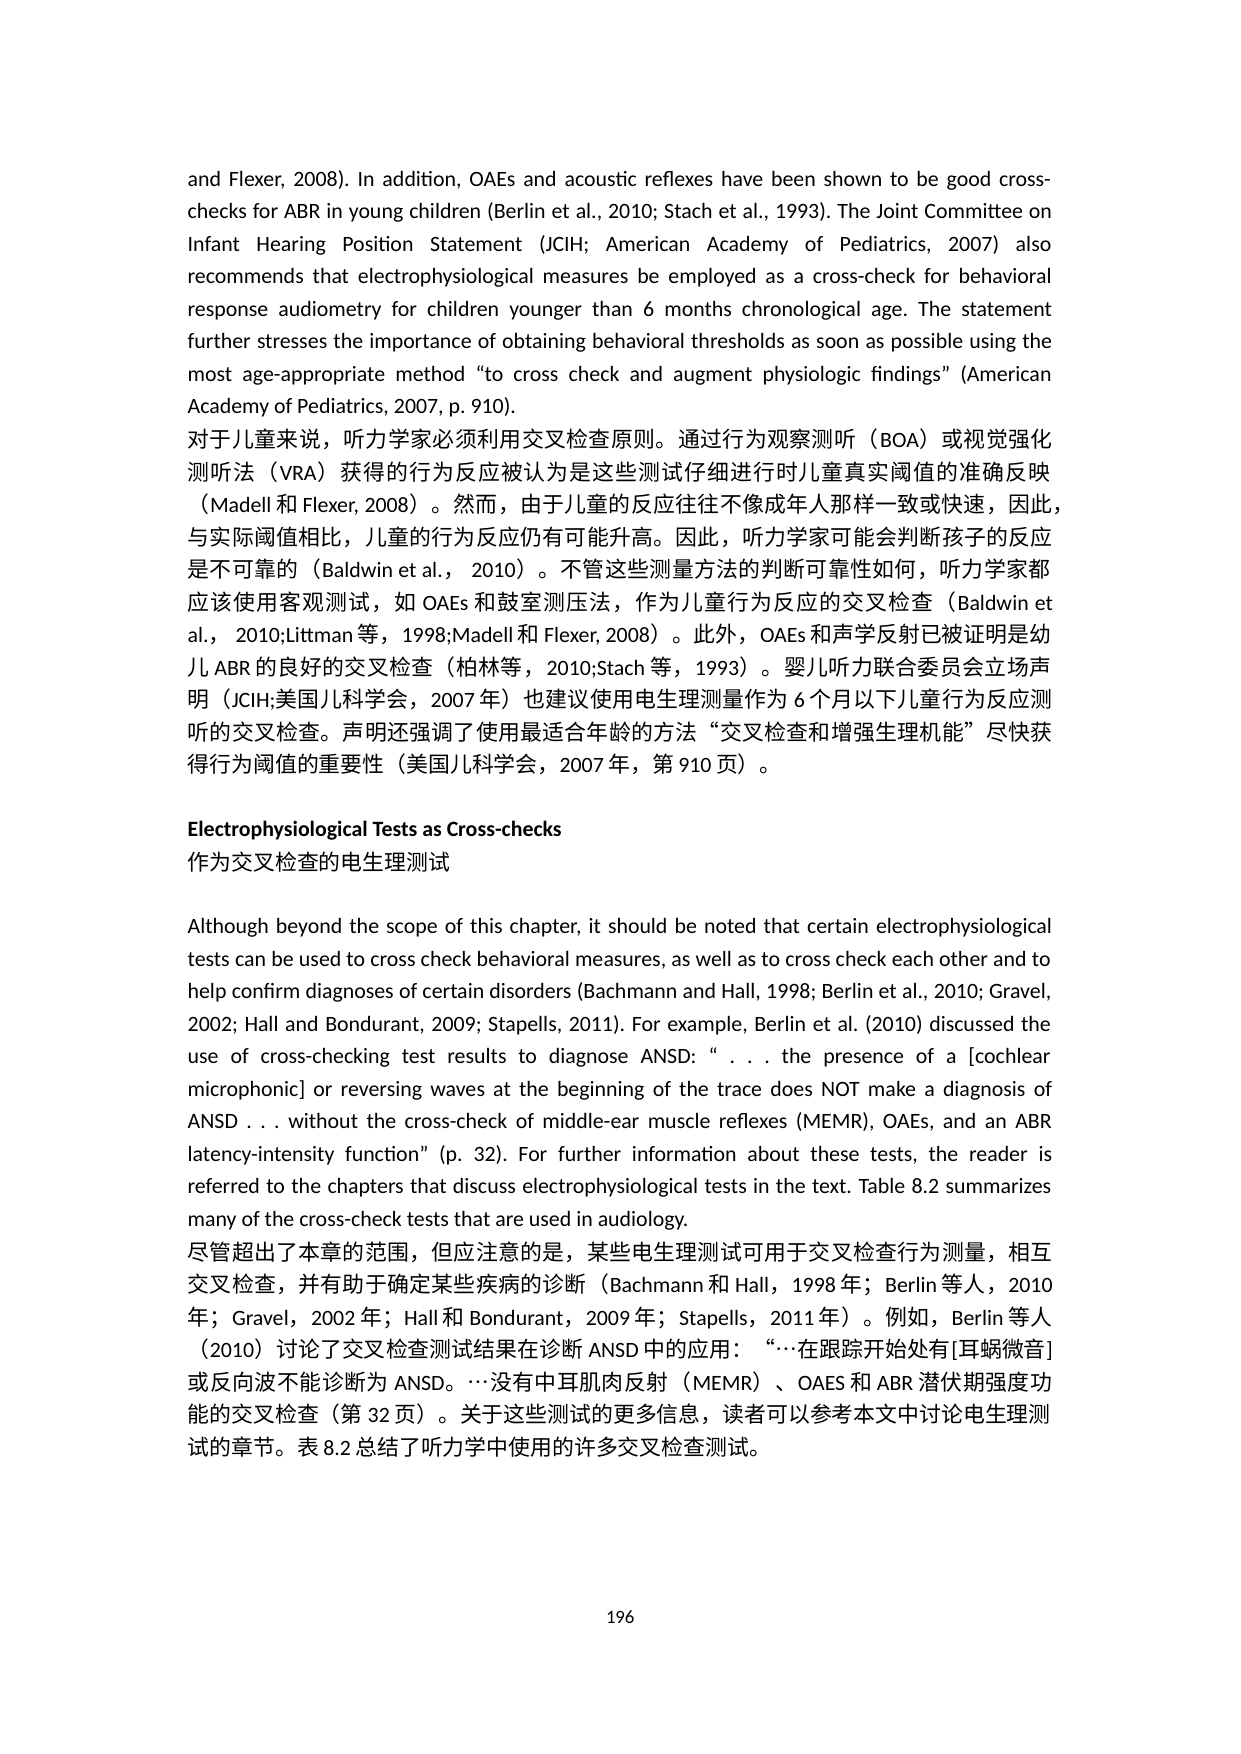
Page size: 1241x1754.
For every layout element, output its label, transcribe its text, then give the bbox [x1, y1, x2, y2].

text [187, 162, 1053, 422]
text Although beyond the scope of this chapter, it should be noted that certain electrophysiological tests can be used to cross check behavioral measures, as well as to cross check each other and to help conﬁrm diagnoses of certain disorders (Bachmann and Hall, 1998; Berlin et al., 2010; Gravel, 2002; Hall and Bondurant, 2009; Stapells, 2011). For example, Berlin et al. (2010) discussed the use of cross-checking test results to diagnose ANSD: “ . . . the presence of a [cochlear microphonic] or reversing waves at the beginning of the trace does NOT make a diagnosis of ANSD . . . without the cross-check of middle-ear muscle reﬂexes (MEMR), OAEs, and an ABR latency-intensity function” (p. 32). For further information about these tests, the reader is referred to the chapters that discuss electrophysiological tests in the text. Table 8.2 summarizes many of the cross-check tests that are used in audiology. [187, 909, 1053, 1234]
text 尽管超出了本章的范围，但应注意的是，某些电生理测试可用于交叉检查行为测量，相互交叉检查，并有助于确定某些疾病的诊断（Bachmann和Hall，1998年；Berlin等人，2010年；Gravel，2002年；Hall和Bondurant，2009年；Stapells，2011年）。例如，Berlin等人（2010）讨论了交叉检查测试结果在诊断ANSD中的应用：“…在跟踪开始处有[耳蜗微音]或反向波不能诊断为ANSD。…没有中耳肌肉反射（MEMR）、OAES和ABR潜伏期强度功能的交叉检查（第32页）。关于这些测试的更多信息，读者可以参考本文中讨论电生理测试的章节。表8.2总结了听力学中使用的许多交叉检查测试。 [187, 1234, 1053, 1462]
text 对于儿童来说，听力学家必须利用交叉检查原则。通过行为观察测听（BOA）或视觉强化测听法（VRA）获得的行为反应被认为是这些测试仔细进行时儿童真实阈值的准确反映（Madell和Flexer, 2008）。然而，由于儿童的反应往往不像成年人那样一致或快速，因此，与实际阈值相比，儿童的行为反应仍有可能升高。因此，听力学家可能会判断孩子的反应是不可靠的（Baldwin et al.， 2010）。不管这些测量方法的判断可靠性如何，听力学家都应该使用客观测试，如OAEs和鼓室测压法，作为儿童行为反应的交叉检查（Baldwin et al.， 2010;Littman等，1998;Madell和Flexer, 2008）。此外，OAEs和声学反射已被证明是幼儿ABR的良好的交叉检查（柏林等，2010;Stach等，1993）。婴儿听力联合委员会立场声明（JCIH;美国儿科学会，2007年）也建议使用电生理测量作为6个月以下儿童行为反应测听的交叉检查。声明还强调了使用最适合年龄的方法“交叉检查和增强生理机能”尽快获得行为阈值的重要性（美国儿科学会，2007年，第910页）。 [187, 422, 1053, 779]
text Electrophysiological Tests as Cross-checks [187, 812, 1053, 844]
text 作为交叉检查的电生理测试 [187, 844, 1053, 877]
